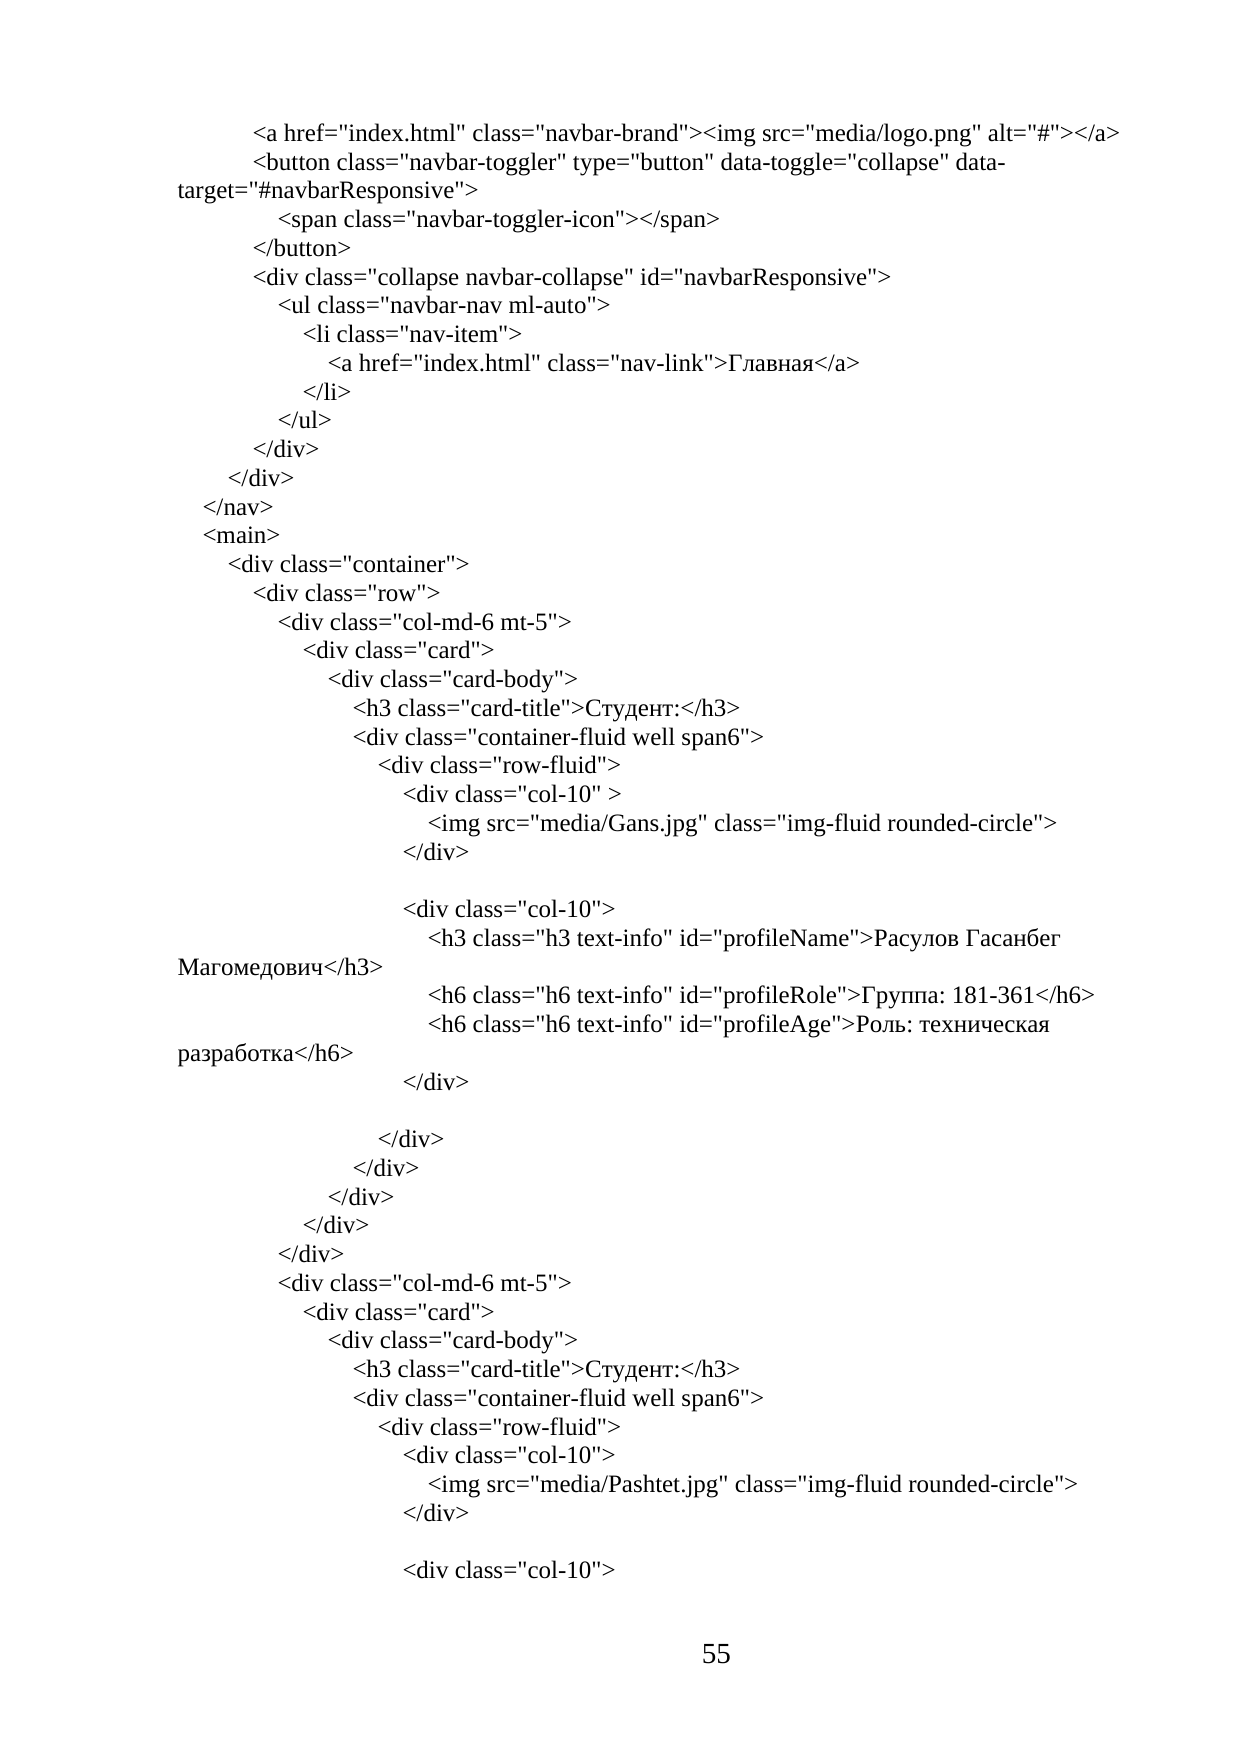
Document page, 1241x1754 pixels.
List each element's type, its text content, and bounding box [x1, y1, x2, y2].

text <div class="collapse navbar-collapse" id="navbarResponsive"> [177, 262, 1181, 291]
text <div class="row"> [177, 578, 1181, 607]
text <a href="index.html" class="nav-link">Главная</a> [177, 348, 1181, 377]
text <button class="navbar-toggler" type="button" data-toggle="collapse" data-target="#navbarResponsive"> [177, 147, 1181, 204]
text </div> [177, 463, 1181, 492]
text <div class="row-fluid"> [177, 1412, 1181, 1441]
text <h3 class="card-title">Студент:</h3> [177, 1354, 1181, 1383]
text </div> [177, 1067, 1181, 1096]
text <div class="container"> [177, 549, 1181, 578]
text </li> [177, 377, 1181, 406]
text </div> [177, 1182, 1181, 1211]
text <div class="card-body"> [177, 664, 1181, 693]
text <div class="col-10"> [177, 894, 1181, 923]
text <ul class="navbar-nav ml-auto"> [177, 291, 1181, 319]
text <div class="card"> [177, 1297, 1181, 1326]
text <li class="nav-item"> [177, 319, 1181, 348]
text <span class="navbar-toggler-icon"></span> [177, 204, 1181, 233]
text <a href="index.html" class="navbar-brand"><img src="media/logo.png" alt="#"></a> [177, 118, 1181, 147]
text <div class="col-md-6 mt-5"> [177, 1268, 1181, 1297]
text </div> [177, 434, 1181, 463]
text </div> [177, 1153, 1181, 1182]
text <div class="col-10"> [177, 1556, 1181, 1584]
text </nav> [177, 492, 1181, 521]
text </div> [177, 1239, 1181, 1268]
text <h3 class="h3 text-info" id="profileName">Расулов Гасанбег Магомедович</h3> [177, 923, 1181, 981]
text </div> [177, 1124, 1181, 1153]
text <div class="card-body"> [177, 1326, 1181, 1354]
text </div> [177, 1211, 1181, 1239]
text <h6 class="h6 text-info" id="profileRole">Группа: 181-361</h6> [177, 981, 1181, 1009]
text <div class="container-fluid well span6"> [177, 722, 1181, 751]
text </ul> [177, 406, 1181, 434]
text <div class="card"> [177, 636, 1181, 664]
text <h3 class="card-title">Студент:</h3> [177, 693, 1181, 722]
text <main> [177, 521, 1181, 549]
text <div class="col-md-6 mt-5"> [177, 607, 1181, 636]
text <img src="media/Gans.jpg" class="img-fluid rounded-circle"> [177, 808, 1181, 837]
text </button> [177, 233, 1181, 262]
text </div> [177, 837, 1181, 866]
text <h6 class="h6 text-info" id="profileAge">Роль: техническая разработка</h6> [177, 1009, 1181, 1067]
text </div> [177, 1498, 1181, 1527]
text <div class="container-fluid well span6"> [177, 1383, 1181, 1412]
text <div class="col-10" > [177, 779, 1181, 808]
text <div class="col-10"> [177, 1441, 1181, 1469]
text <img src="media/Pashtet.jpg" class="img-fluid rounded-circle"> [177, 1469, 1181, 1498]
text <div class="row-fluid"> [177, 751, 1181, 779]
